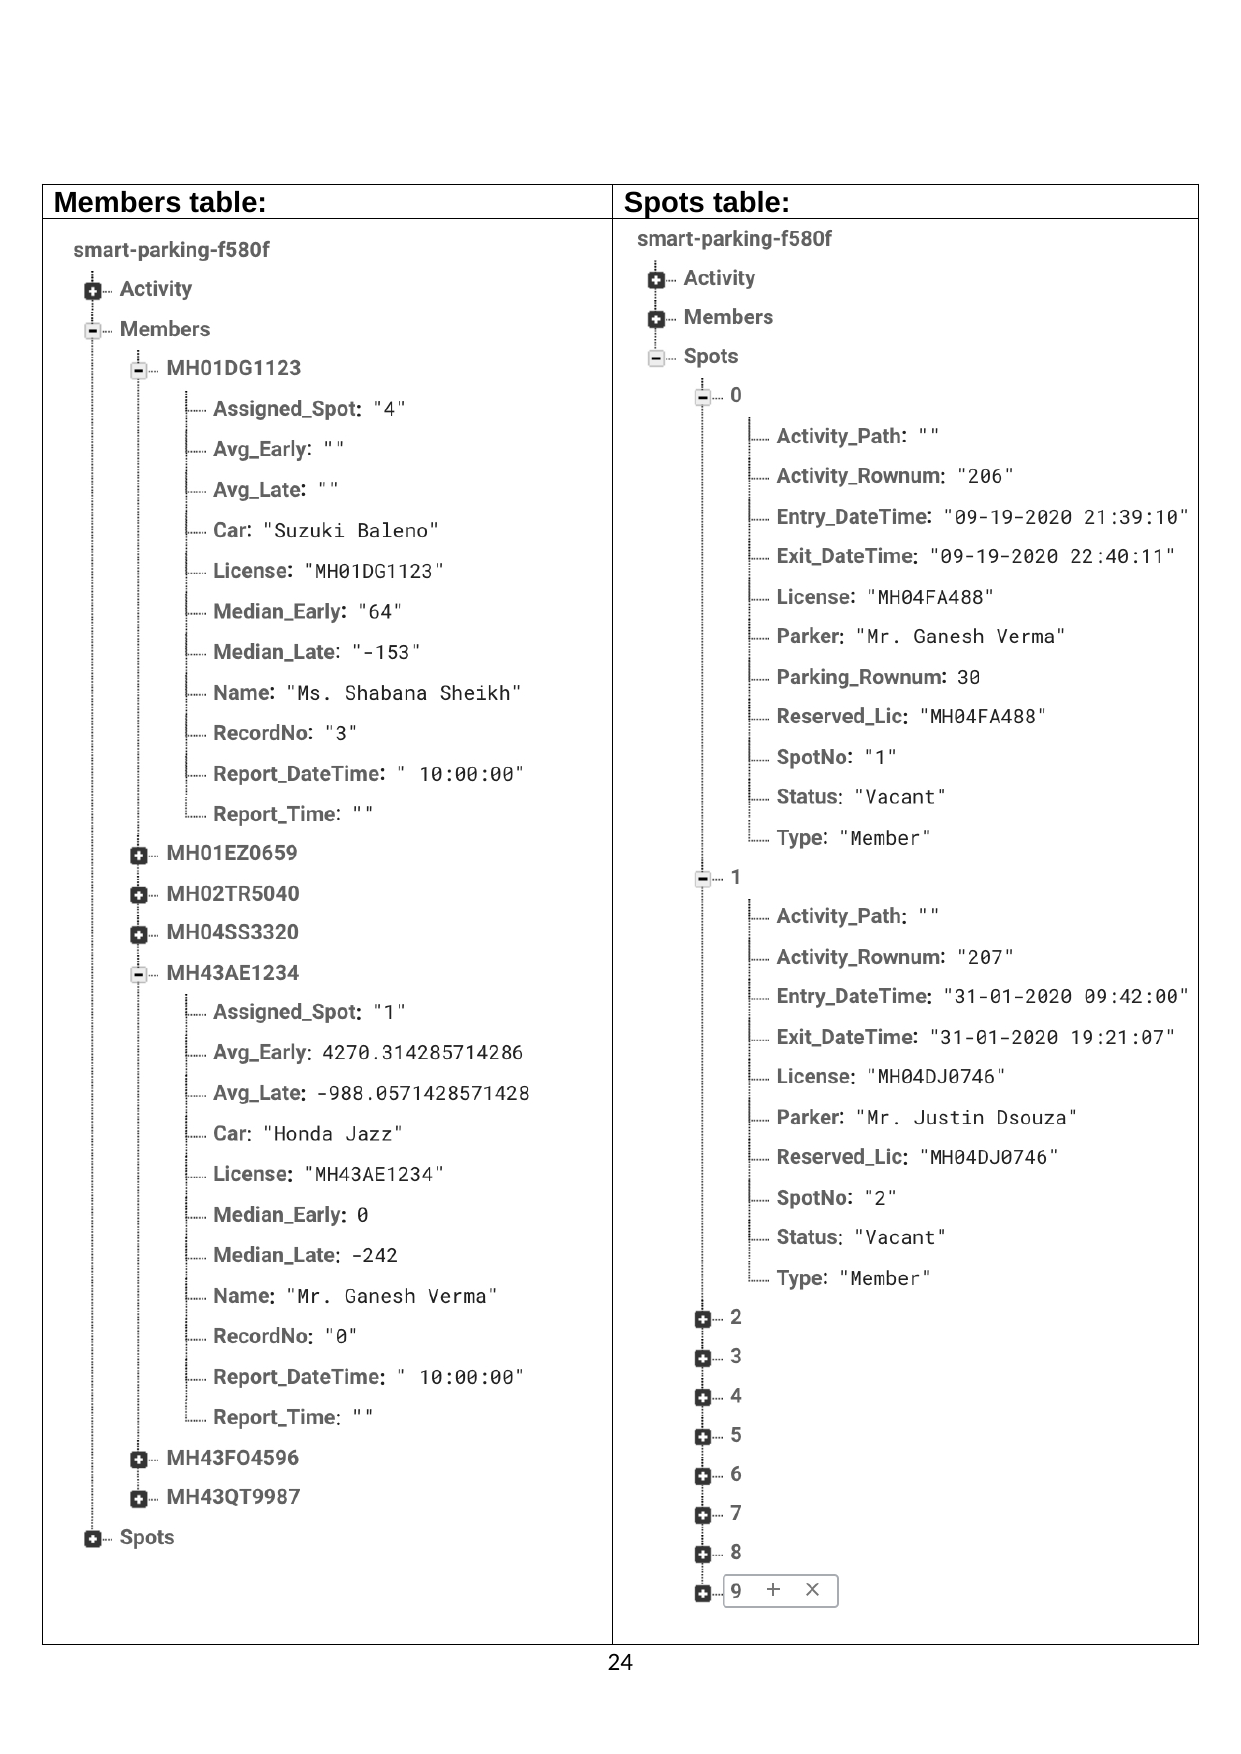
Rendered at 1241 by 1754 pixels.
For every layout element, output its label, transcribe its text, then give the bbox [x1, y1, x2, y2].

table_cell [613, 219, 1198, 1644]
picture [623, 219, 1188, 1611]
picture [59, 223, 596, 1565]
table_header Members table: [43, 185, 612, 218]
table_header Spots table: [613, 185, 1198, 218]
table_cell [43, 219, 612, 1644]
